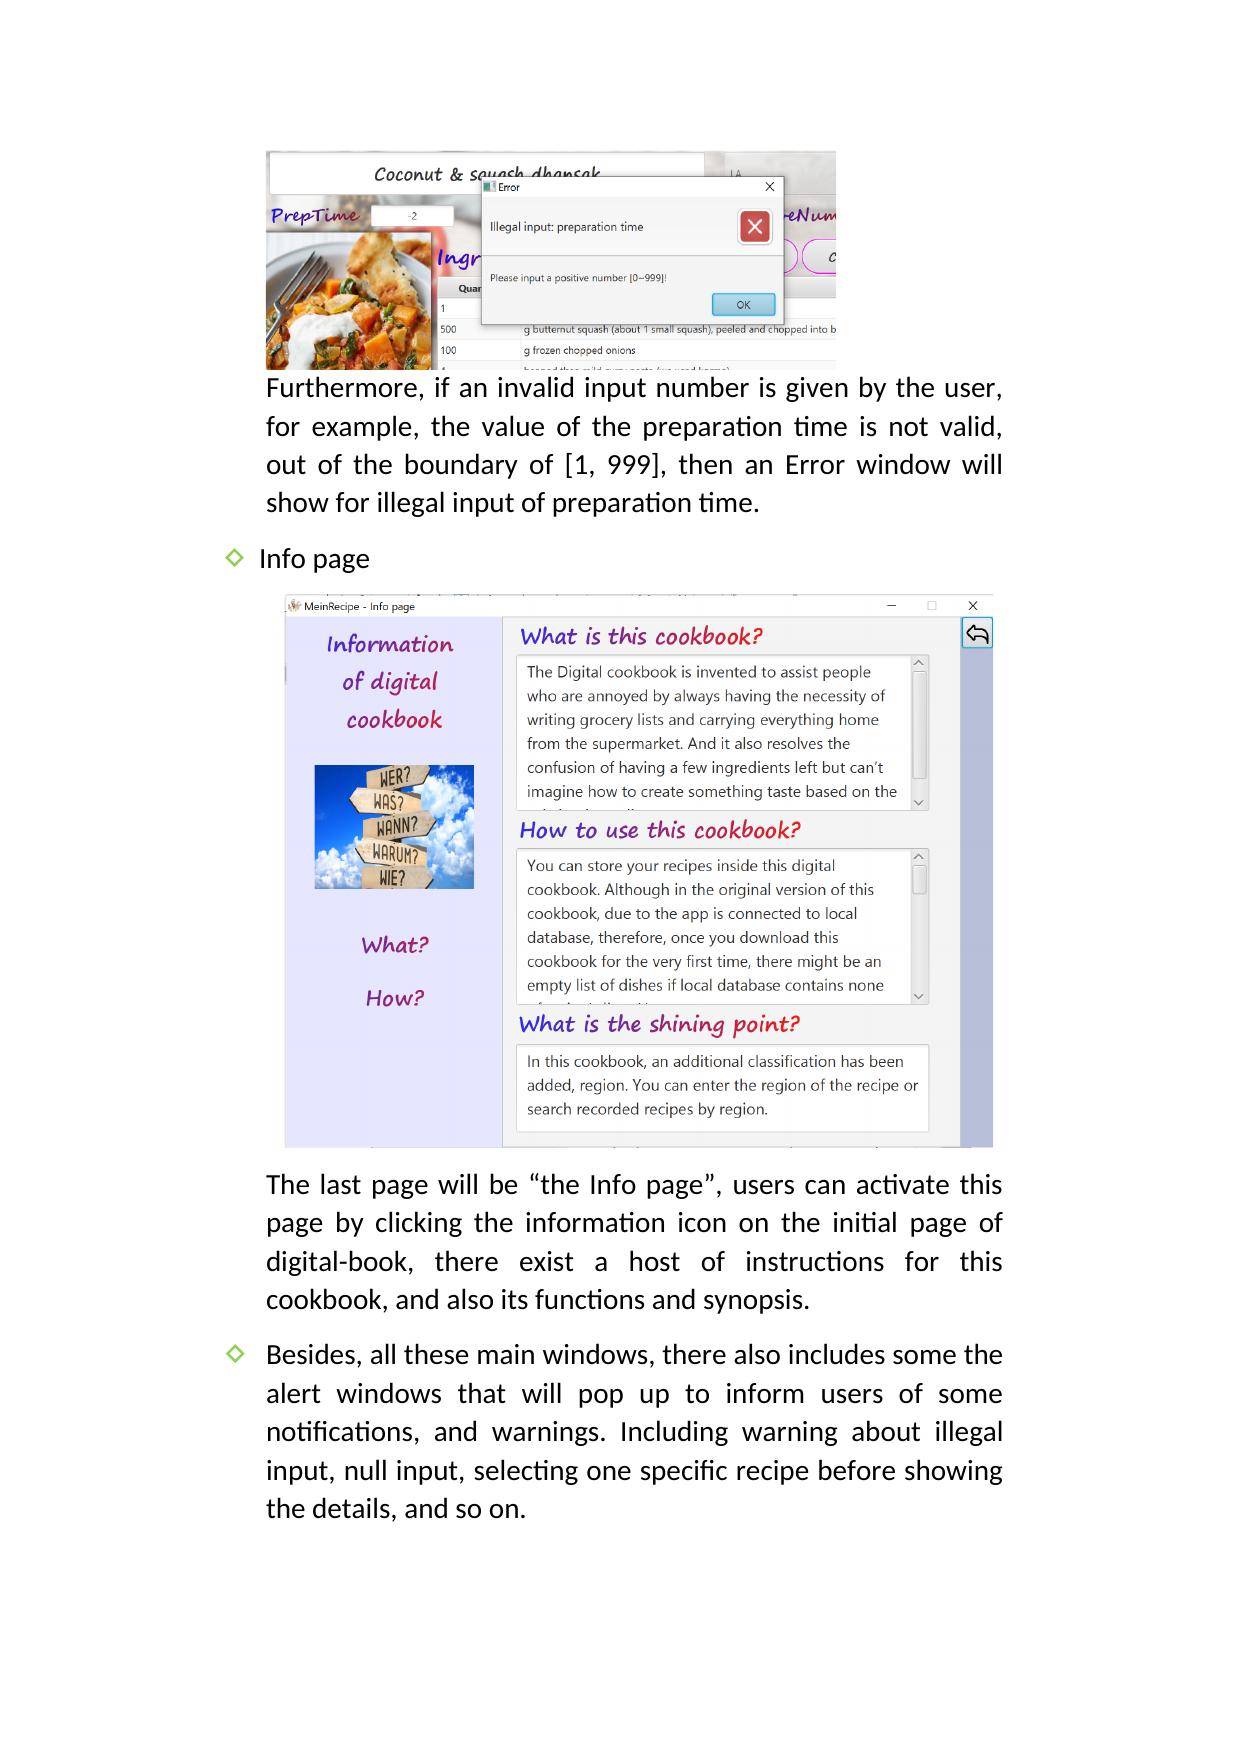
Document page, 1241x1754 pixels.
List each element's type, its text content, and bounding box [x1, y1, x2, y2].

list The last page will be “the Info page”, users can activate this page by clicking the information icon on the initial page of digital-book, there exist a host of instructions for this cookbook, and also its functions and synopsis. [266, 1166, 1004, 1317]
list Info page [221, 540, 1004, 575]
picture [265, 150, 837, 370]
list Besides, all these main windows, there also includes some the alert windows that will pop up to inform users of some notifications, and warnings. Including warning about illegal input, null input, selecting one specific recipe before showing the details, and so on. [222, 1336, 1004, 1526]
picture [284, 594, 994, 1148]
